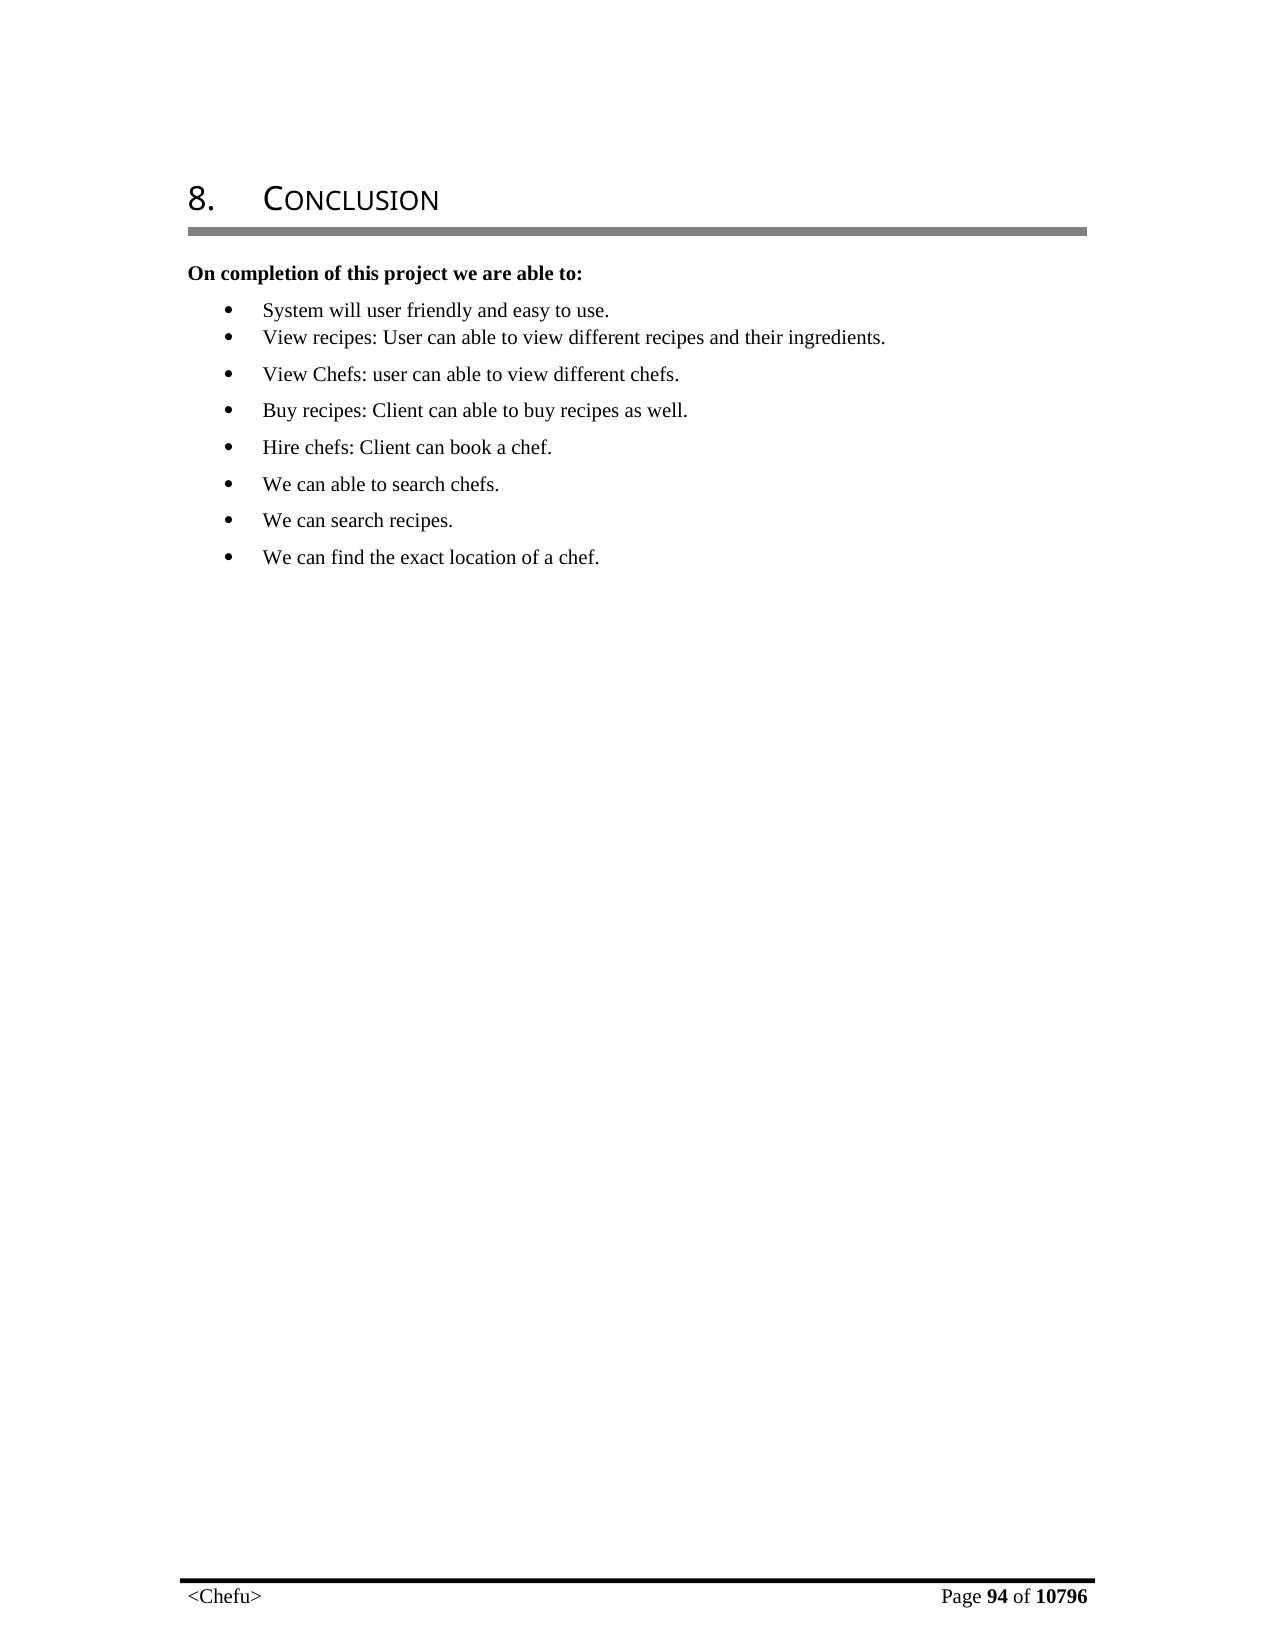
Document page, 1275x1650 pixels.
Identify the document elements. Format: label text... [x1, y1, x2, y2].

text On completion of this project we are able to: [187, 261, 1087, 285]
list Hire chefs: Client can book a chef. [225, 435, 1087, 459]
subtitle Conclusion [187, 175, 1087, 236]
list We can search recipes. [225, 508, 1087, 532]
list View recipes: User can able to view different recipes and their ingredients. [225, 325, 1087, 349]
list View Chefs: user can able to view different chefs. [225, 362, 1087, 386]
list We can find the exact location of a chef. [225, 544, 1087, 569]
list Buy recipes: Client can able to buy recipes as well. [225, 398, 1087, 422]
list We can able to search chefs. [225, 471, 1087, 496]
list System will user friendly and easy to use. [225, 298, 1087, 322]
